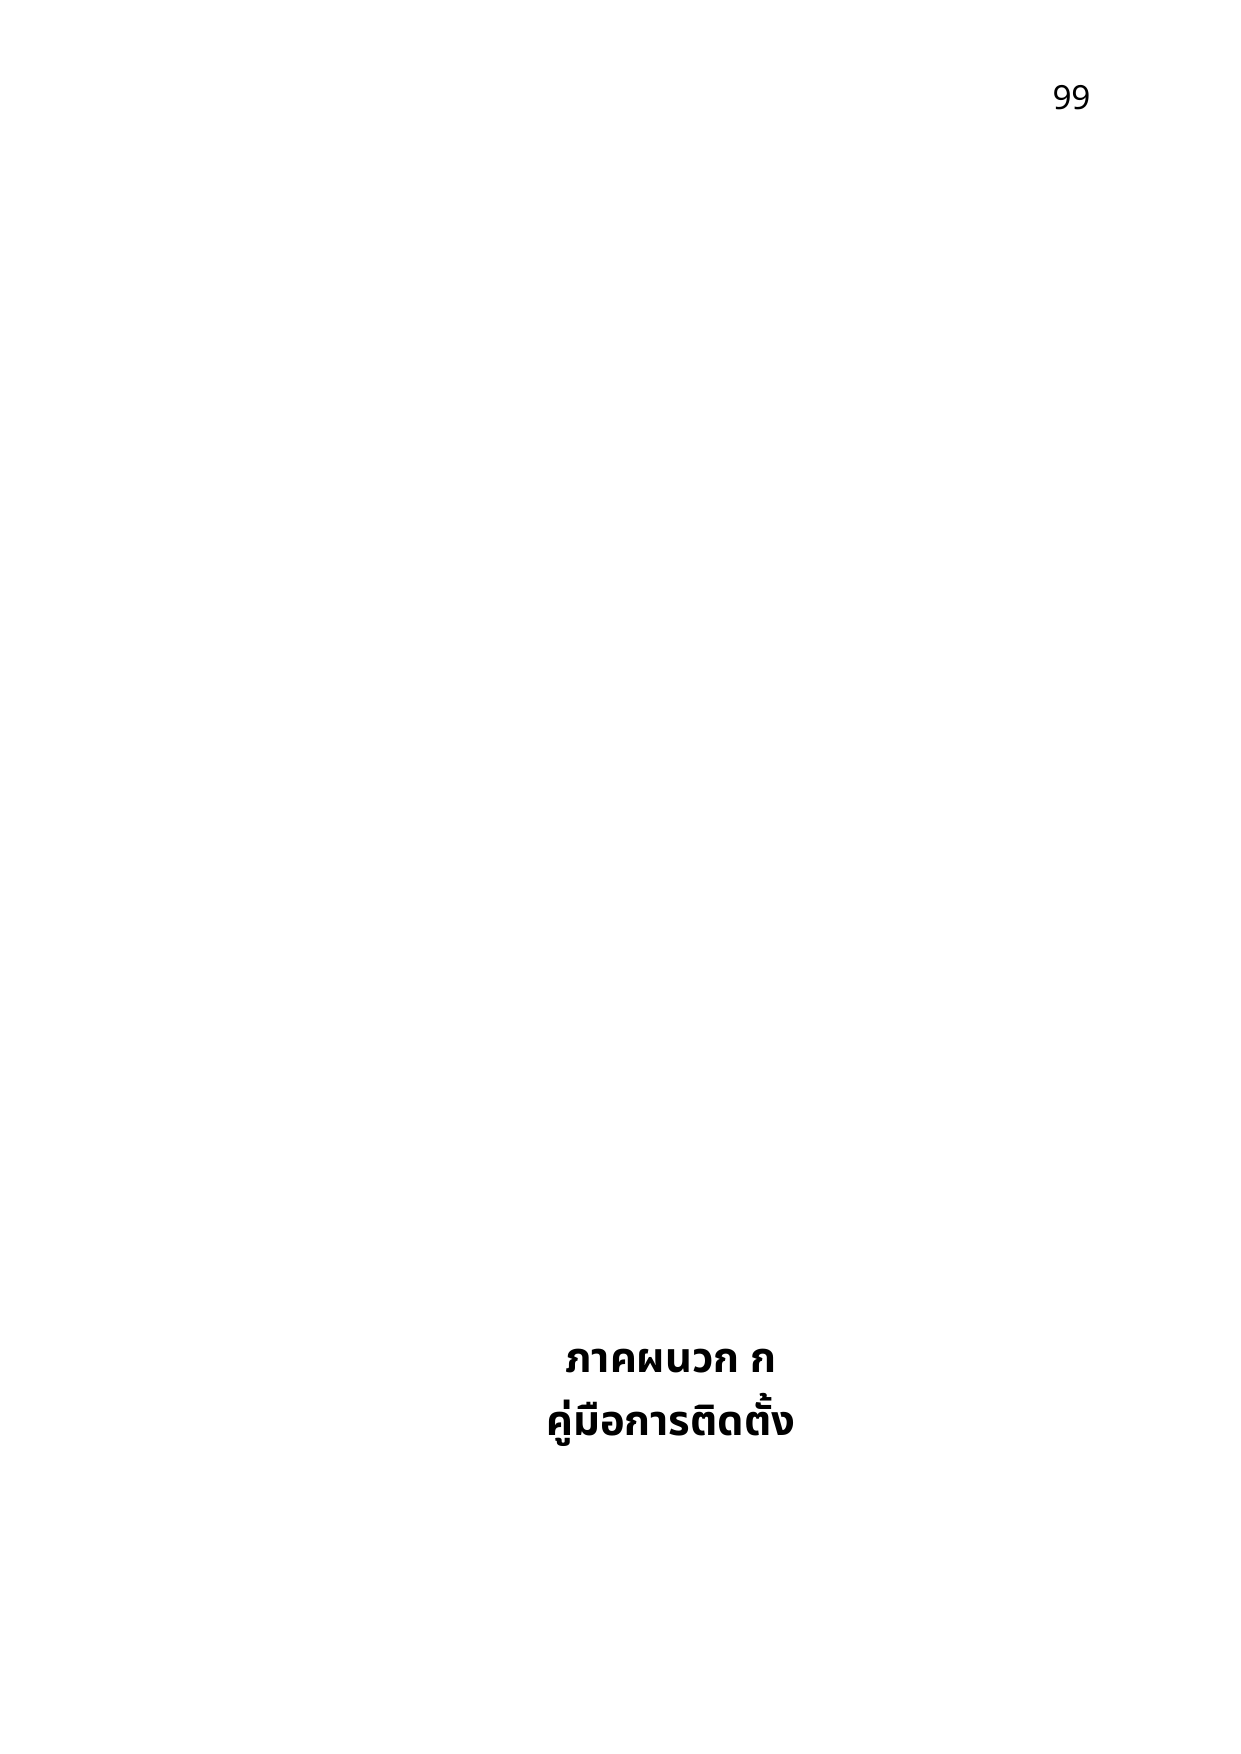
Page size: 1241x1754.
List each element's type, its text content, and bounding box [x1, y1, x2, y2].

subtitle ภาคผนวก ก คู่มือการติดตั้ง [251, 1328, 1090, 1454]
